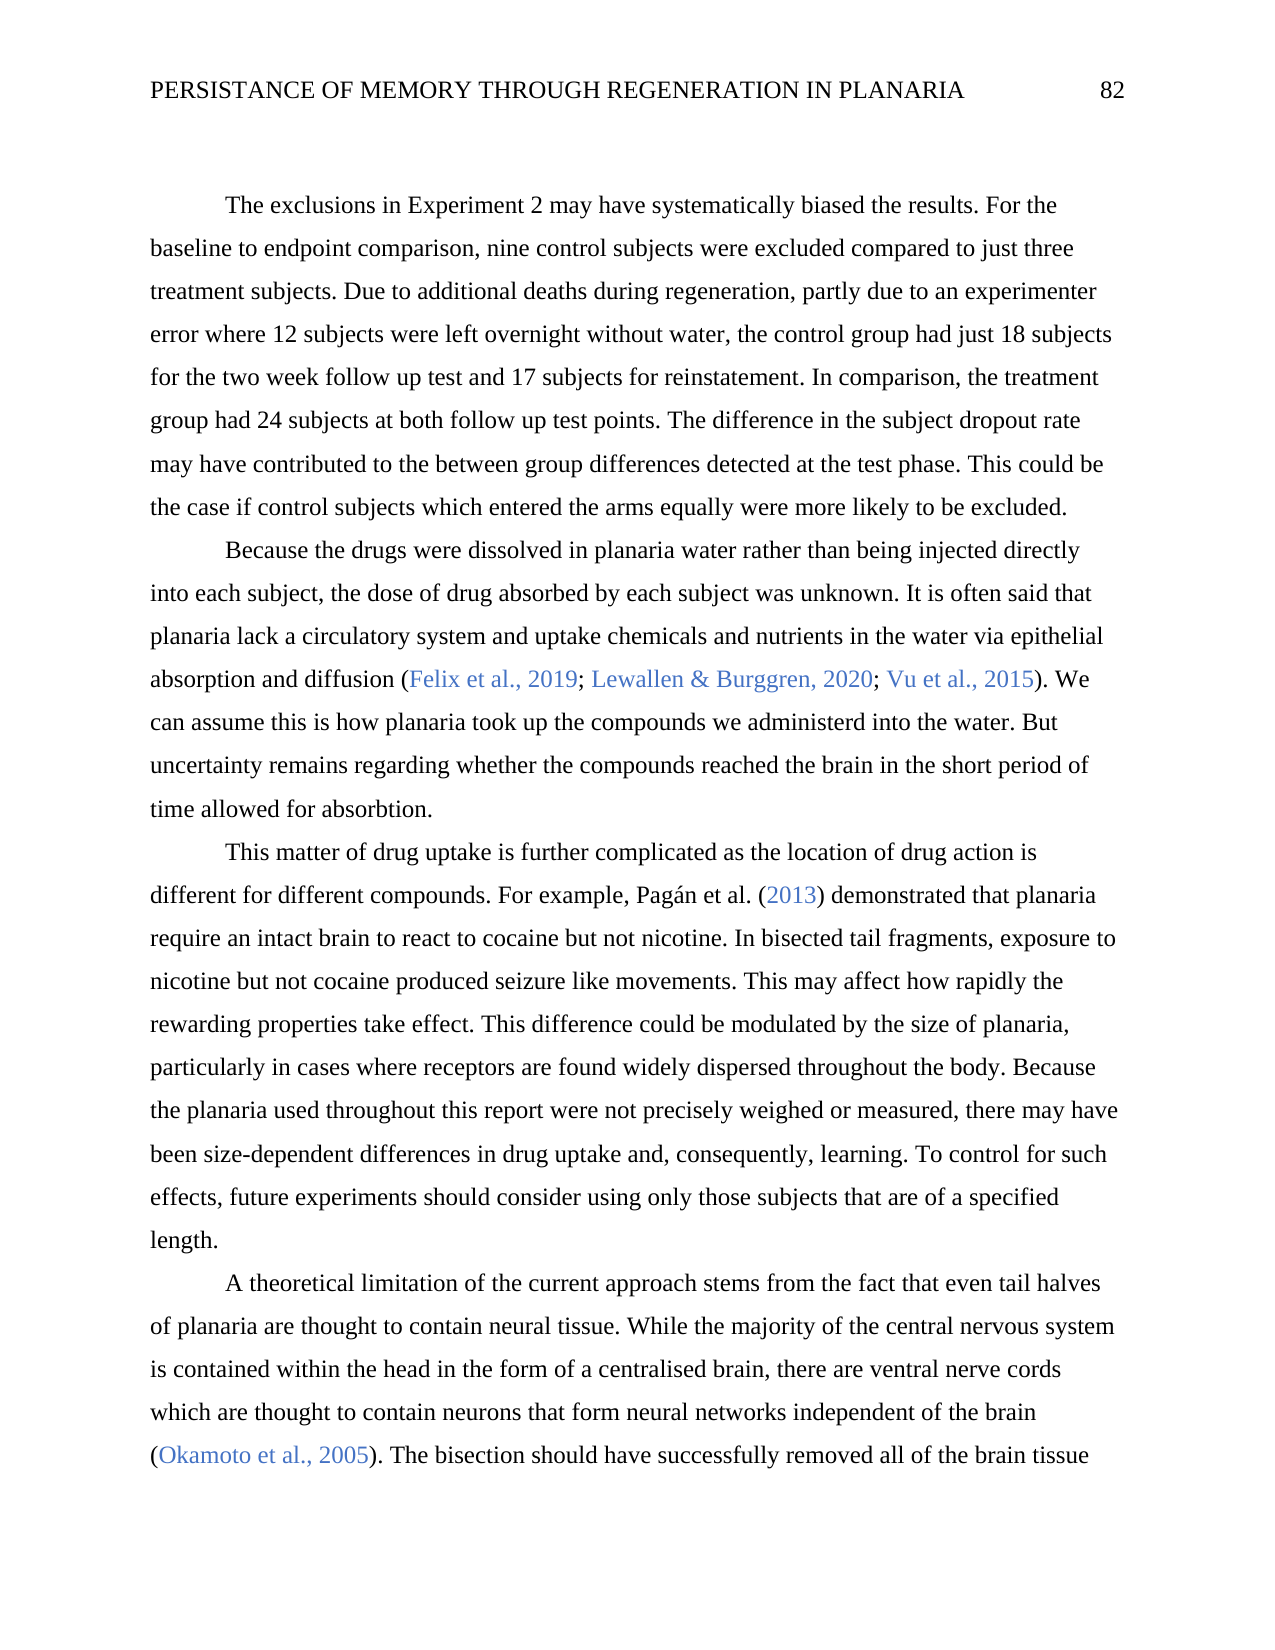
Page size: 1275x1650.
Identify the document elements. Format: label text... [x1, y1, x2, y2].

text The exclusions in Experiment 2 may have systematically biased the results. For the baseline to endpoint comparison, nine control subjects were excluded compared to just three treatment subjects. Due to additional deaths during regeneration, partly due to an experimenter error where 12 subjects were left overnight without water, the control group had just 18 subjects for the two week follow up test and 17 subjects for reinstatement. In comparison, the treatment group had 24 subjects at both follow up test points. The difference in the subject dropout rate may have contributed to the between group differences detected at the test phase. This could be the case if control subjects which entered the arms equally were more likely to be excluded. [150, 190, 1125, 521]
text This matter of drug uptake is further complicated as the location of drug action is different for different compounds. For example, Pagán et al. (2013) demonstrated that planaria require an intact brain to react to cocaine but not nicotine. In bisected tail fragments, exposure to nicotine but not cocaine produced seizure like movements. This may affect how rapidly the rewarding properties take effect. This difference could be modulated by the size of planaria, particularly in cases where receptors are found widely dispersed throughout the body. Because the planaria used throughout this report were not precisely weighed or measured, there may have been size-dependent differences in drug uptake and, consequently, learning. To control for such effects, future experiments should consider using only those subjects that are of a specified length. [150, 837, 1125, 1254]
text Because the drugs were dissolved in planaria water rather than being injected directly into each subject, the dose of drug absorbed by each subject was unknown. It is often said that planaria lack a circulatory system and uptake chemicals and nutrients in the water via epithelial absorption and diffusion (Felix et al., 2019; Lewallen & Burggren, 2020; Vu et al., 2015). We can assume this is how planaria took up the compounds we administerd into the water. But uncertainty remains regarding whether the compounds reached the brain in the short period of time allowed for absorbtion. [150, 535, 1125, 822]
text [150, 1268, 1125, 1469]
